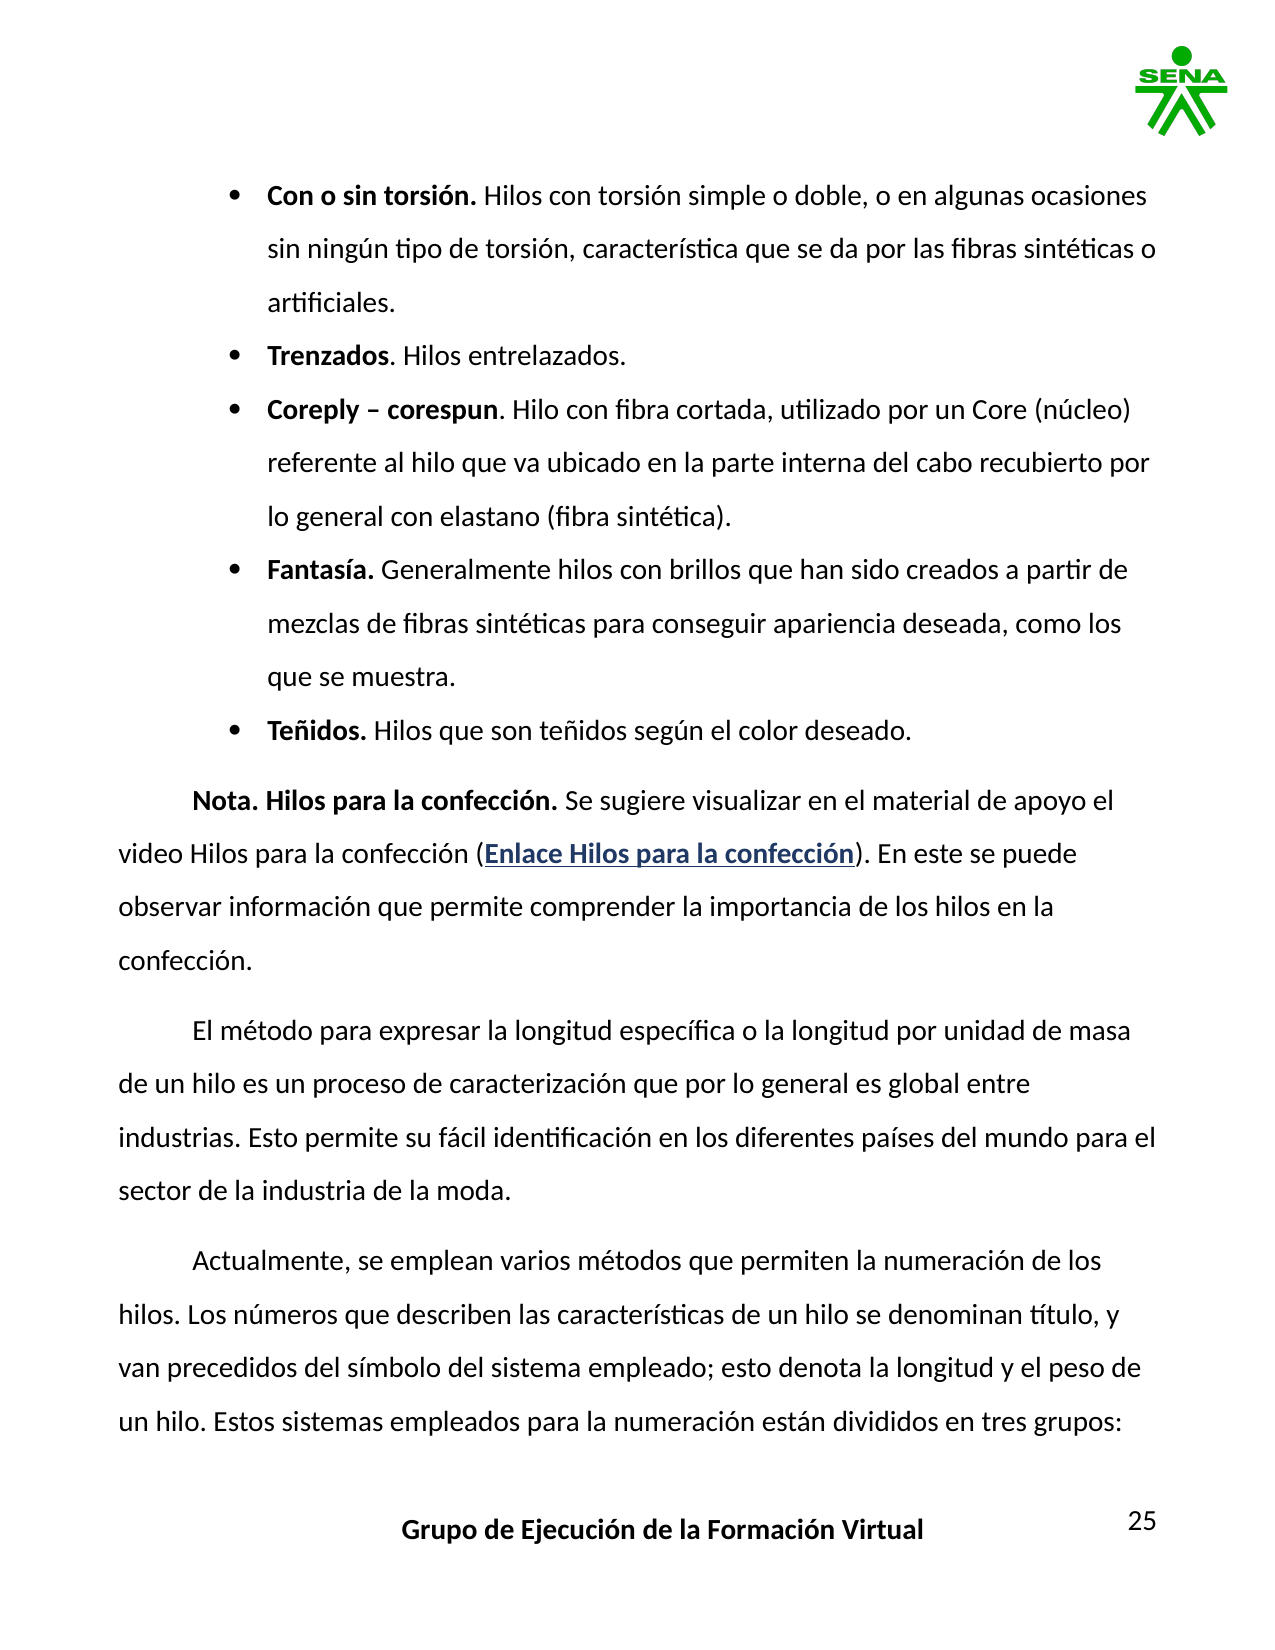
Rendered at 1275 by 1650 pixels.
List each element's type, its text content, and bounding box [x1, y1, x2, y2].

list Fantasía. Generalmente hilos con brillos que han sido creados a partir de mezclas de fibras sintéticas para conseguir apariencia deseada, como los que se muestra. [229, 551, 1157, 694]
list Con o sin torsión. Hilos con torsión simple o doble, o en algunas ocasiones sin ningún tipo de torsión, característica que se da por las fibras sintéticas o artificiales. [229, 177, 1157, 320]
list Coreply – corespun. Hilo con fibra cortada, utilizado por un Core (núcleo) referente al hilo que va ubicado en la parte interna del cabo recubierto por lo general con elastano (fibra sintética). [229, 391, 1157, 533]
list Trenzados. Hilos entrelazados. [229, 337, 1157, 373]
text Nota. Hilos para la confección. Se sugiere visualizar en el material de apoyo el video Hilos para la confección (Enlace Hilos para la confección). En este se puede observar información que permite comprender la importancia de los hilos en la confección. [118, 782, 1157, 978]
text El método para expresar la longitud específica o la longitud por unidad de masa de un hilo es un proceso de caracterización que por lo general es global entre industrias. Esto permite su fácil identificación en los diferentes países del mundo para el sector de la industria de la moda. [118, 1012, 1157, 1208]
picture [1135, 46, 1228, 136]
list Teñidos. Hilos que son teñidos según el color deseado. [229, 712, 1157, 747]
